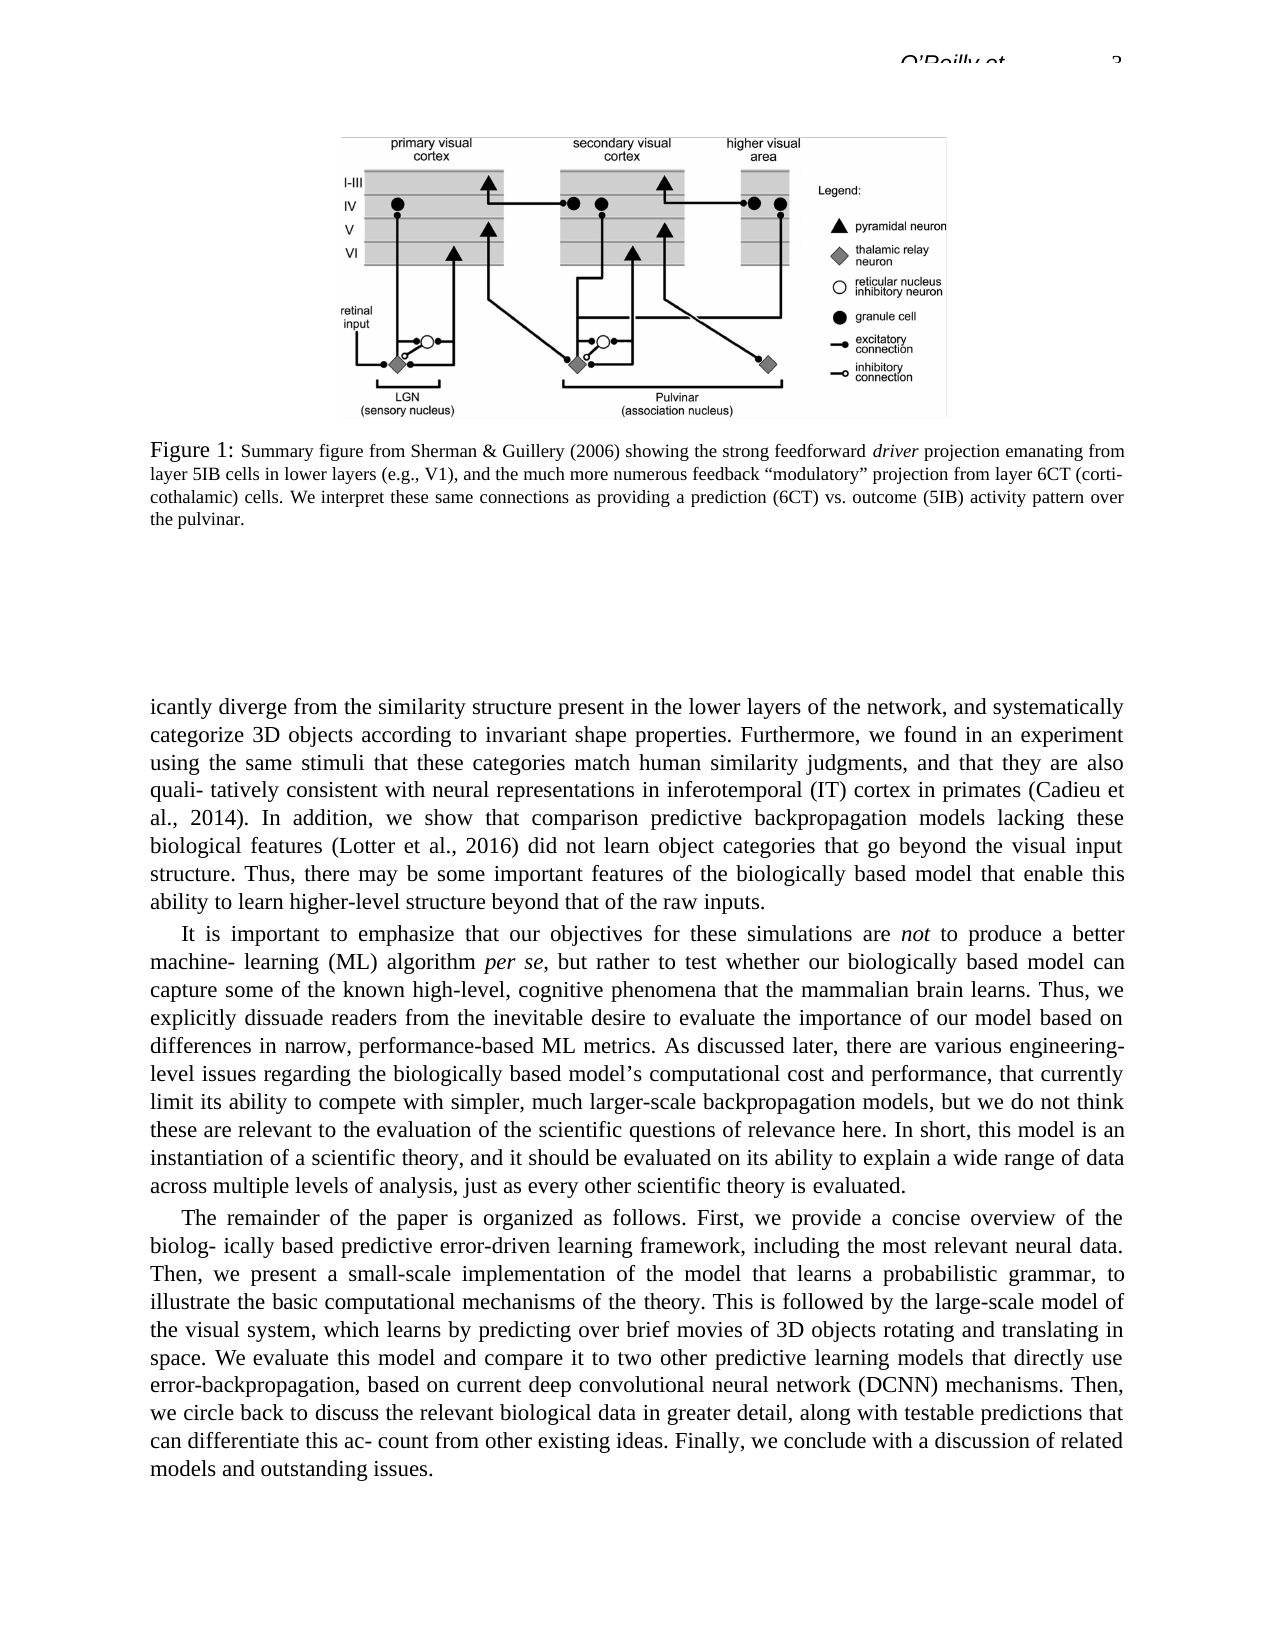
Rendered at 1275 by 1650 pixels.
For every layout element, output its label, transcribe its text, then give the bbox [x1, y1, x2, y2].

text The remainder of the paper is organized as follows. First, we provide a concise overview of the biolog- ically based predictive error-driven learning framework, including the most relevant neural data. Then, we present a small-scale implementation of the model that learns a probabilistic grammar, to illustrate the basic computational mechanisms of the theory. This is followed by the large-scale model of the visual system, which learns by predicting over brief movies of 3D objects rotating and translating in space. We evaluate this model and compare it to two other predictive learning models that directly use error-backpropagation, based on current deep convolutional neural network (DCNN) mechanisms. Then, we circle back to discuss the relevant biological data in greater detail, along with testable predictions that can differentiate this ac- count from other existing ideas. Finally, we conclude with a discussion of related models and outstanding issues. [150, 1204, 1125, 1482]
text Figure 1: Summary figure from Sherman & Guillery (2006) showing the strong feedforward driver projection emanating from layer 5IB cells in lower layers (e.g., V1), and the much more numerous feedback “modulatory” projection from layer 6CT (corti- cothalamic) cells. We interpret these same connections as providing a prediction (6CT) vs. outcome (5IB) activity pattern over the pulvinar. [150, 436, 1125, 529]
text It is important to emphasize that our objectives for these simulations are not to produce a better machine- learning (ML) algorithm per se, but rather to test whether our biologically based model can capture some of the known high-level, cognitive phenomena that the mammalian brain learns. Thus, we explicitly dissuade readers from the inevitable desire to evaluate the importance of our model based on differences in narrow, performance-based ML metrics. As discussed later, there are various engineering-level issues regarding the biologically based model’s computational cost and performance, that currently limit its ability to compete with simpler, much larger-scale backpropagation models, but we do not think these are relevant to the evaluation of the scientific questions of relevance here. In short, this model is an instantiation of a scientific theory, and it should be evaluated on its ability to explain a wide range of data across multiple levels of analysis, just as every other scientific theory is evaluated. [150, 920, 1125, 1198]
text icantly diverge from the similarity structure present in the lower layers of the network, and systematically categorize 3D objects according to invariant shape properties. Furthermore, we found in an experiment using the same stimuli that these categories match human similarity judgments, and that they are also quali- tatively consistent with neural representations in inferotemporal (IT) cortex in primates (Cadieu et al., 2014). In addition, we show that comparison predictive backpropagation models lacking these biological features (Lotter et al., 2016) did not learn object categories that go beyond the visual input structure. Thus, there may be some important features of the biologically based model that enable this ability to learn higher-level structure beyond that of the raw inputs. [150, 693, 1125, 914]
picture [337, 135, 947, 419]
